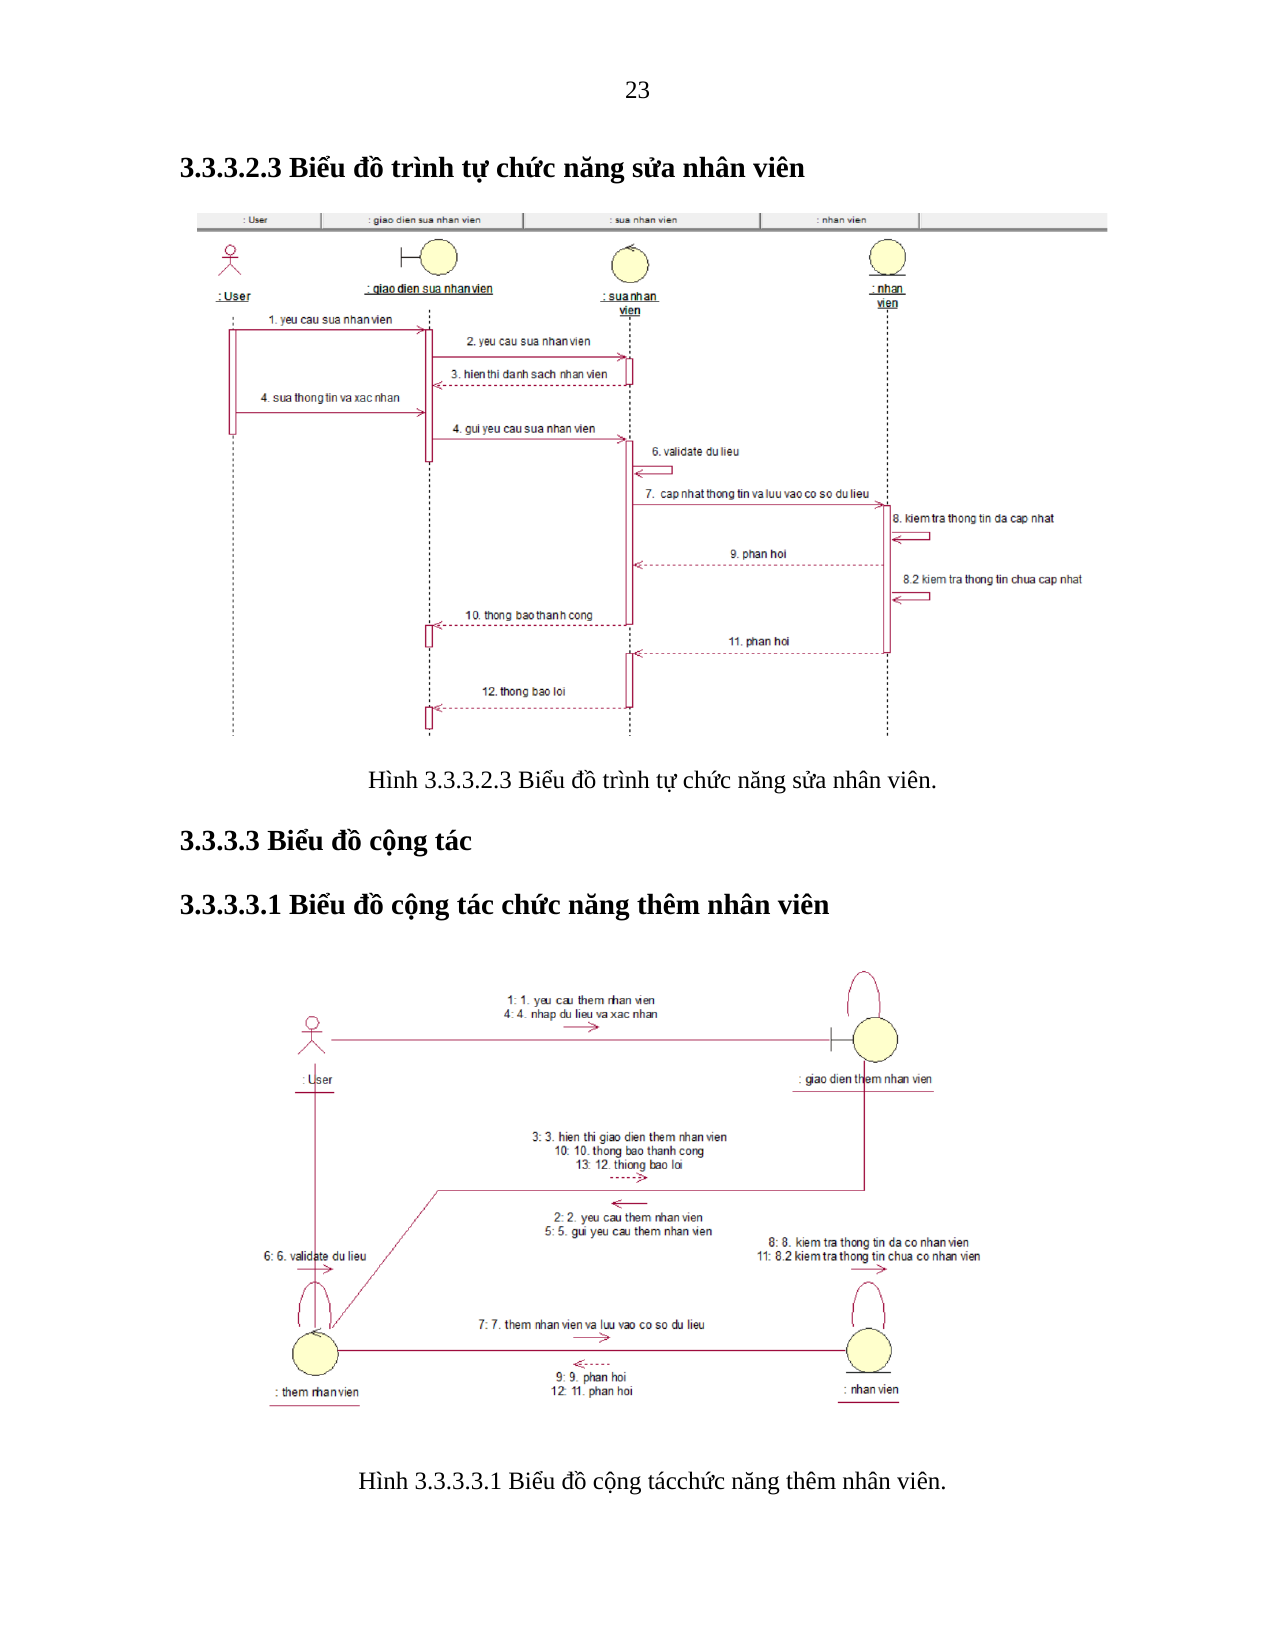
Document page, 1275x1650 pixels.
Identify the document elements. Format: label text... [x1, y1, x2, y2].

text Hình 3.3.3.3.1 Biểu đồ cộng tácchức năng thêm nhân viên. [150, 1466, 1125, 1495]
subtitle 3.3.3.3.1 Biểu đồ cộng tác chức năng thêm nhân viên [150, 887, 1125, 920]
picture [197, 213, 1108, 736]
subtitle 3.3.3.2.3 Biểu đồ trình tự chức năng sửa nhân viên [624, 150, 1125, 183]
text Hình 3.3.3.2.3 Biểu đồ trình tự chức năng sửa nhân viên. [786, 765, 1125, 794]
text Hình 3.3.3.2.3 Biểu đồ trình tự chức năng sửa nhân viên. [150, 765, 737, 794]
subtitle 3.3.3.2.3 Biểu đồ trình tự chức năng sửa nhân viên [150, 150, 563, 183]
picture [235, 950, 1069, 1437]
subtitle 3.3.3.3 Biểu đồ cộng tác [150, 823, 1125, 857]
